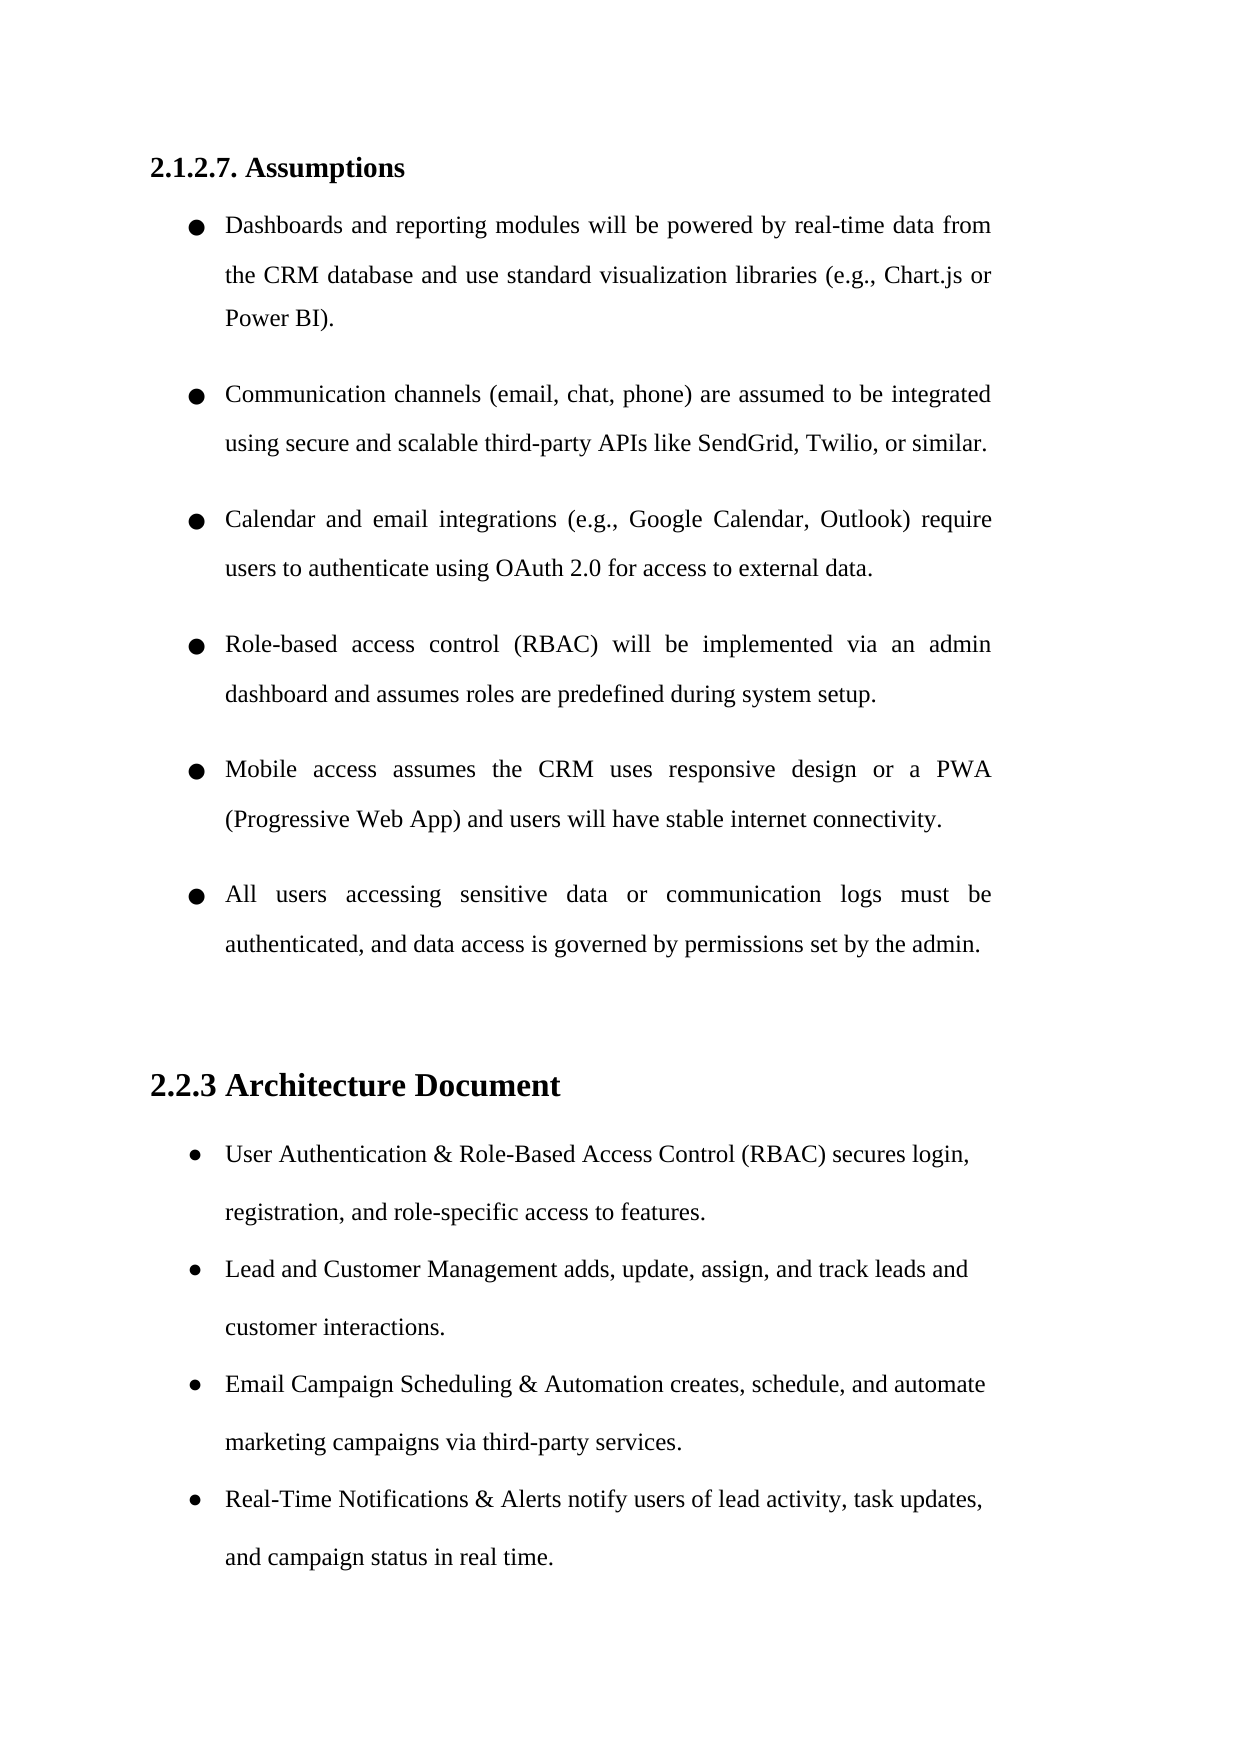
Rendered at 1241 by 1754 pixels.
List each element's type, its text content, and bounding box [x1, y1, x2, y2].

list All users accessing sensitive data or communication logs must be authenticated, and data access is governed by permissions set by the admin. [187, 872, 992, 958]
list Mobile access assumes the CRM uses responsive design or a PWA (Progressive Web App) and users will have stable internet connectivity. [187, 747, 992, 833]
list Dashboards and reporting modules will be powered by real-time data from the CRM database and use standard visualization libraries (e.g., Chart.js or Power BI). [187, 203, 992, 332]
list Real-Time Notifications & Alerts notify users of lead activity, task updates, and campaign status in real time. [187, 1484, 992, 1571]
list Role-based access control (RBAC) will be implemented via an admin dashboard and assumes roles are predefined during system setup. [187, 622, 992, 707]
text 2.2.3 Architecture Document [150, 1065, 1090, 1104]
list Email Campaign Scheduling & Automation creates, schedule, and automate marketing campaigns via third-party services. [187, 1369, 992, 1456]
text 2.1.2.7. Assumptions [150, 150, 1090, 183]
list Lead and Customer Management adds, update, assign, and track leads and customer interactions. [187, 1254, 992, 1341]
list User Authentication & Role-Based Access Control (RBAC) secures login, registration, and role-specific access to features. [187, 1139, 992, 1226]
list Communication channels (email, chat, phone) are assumed to be integrated using secure and scalable third-party APIs like SendGrid, Twilio, or similar. [187, 371, 992, 457]
list Calendar and email integrations (e.g., Google Calendar, Outlook) require users to authenticate using OAuth 2.0 for access to external data. [187, 496, 992, 582]
